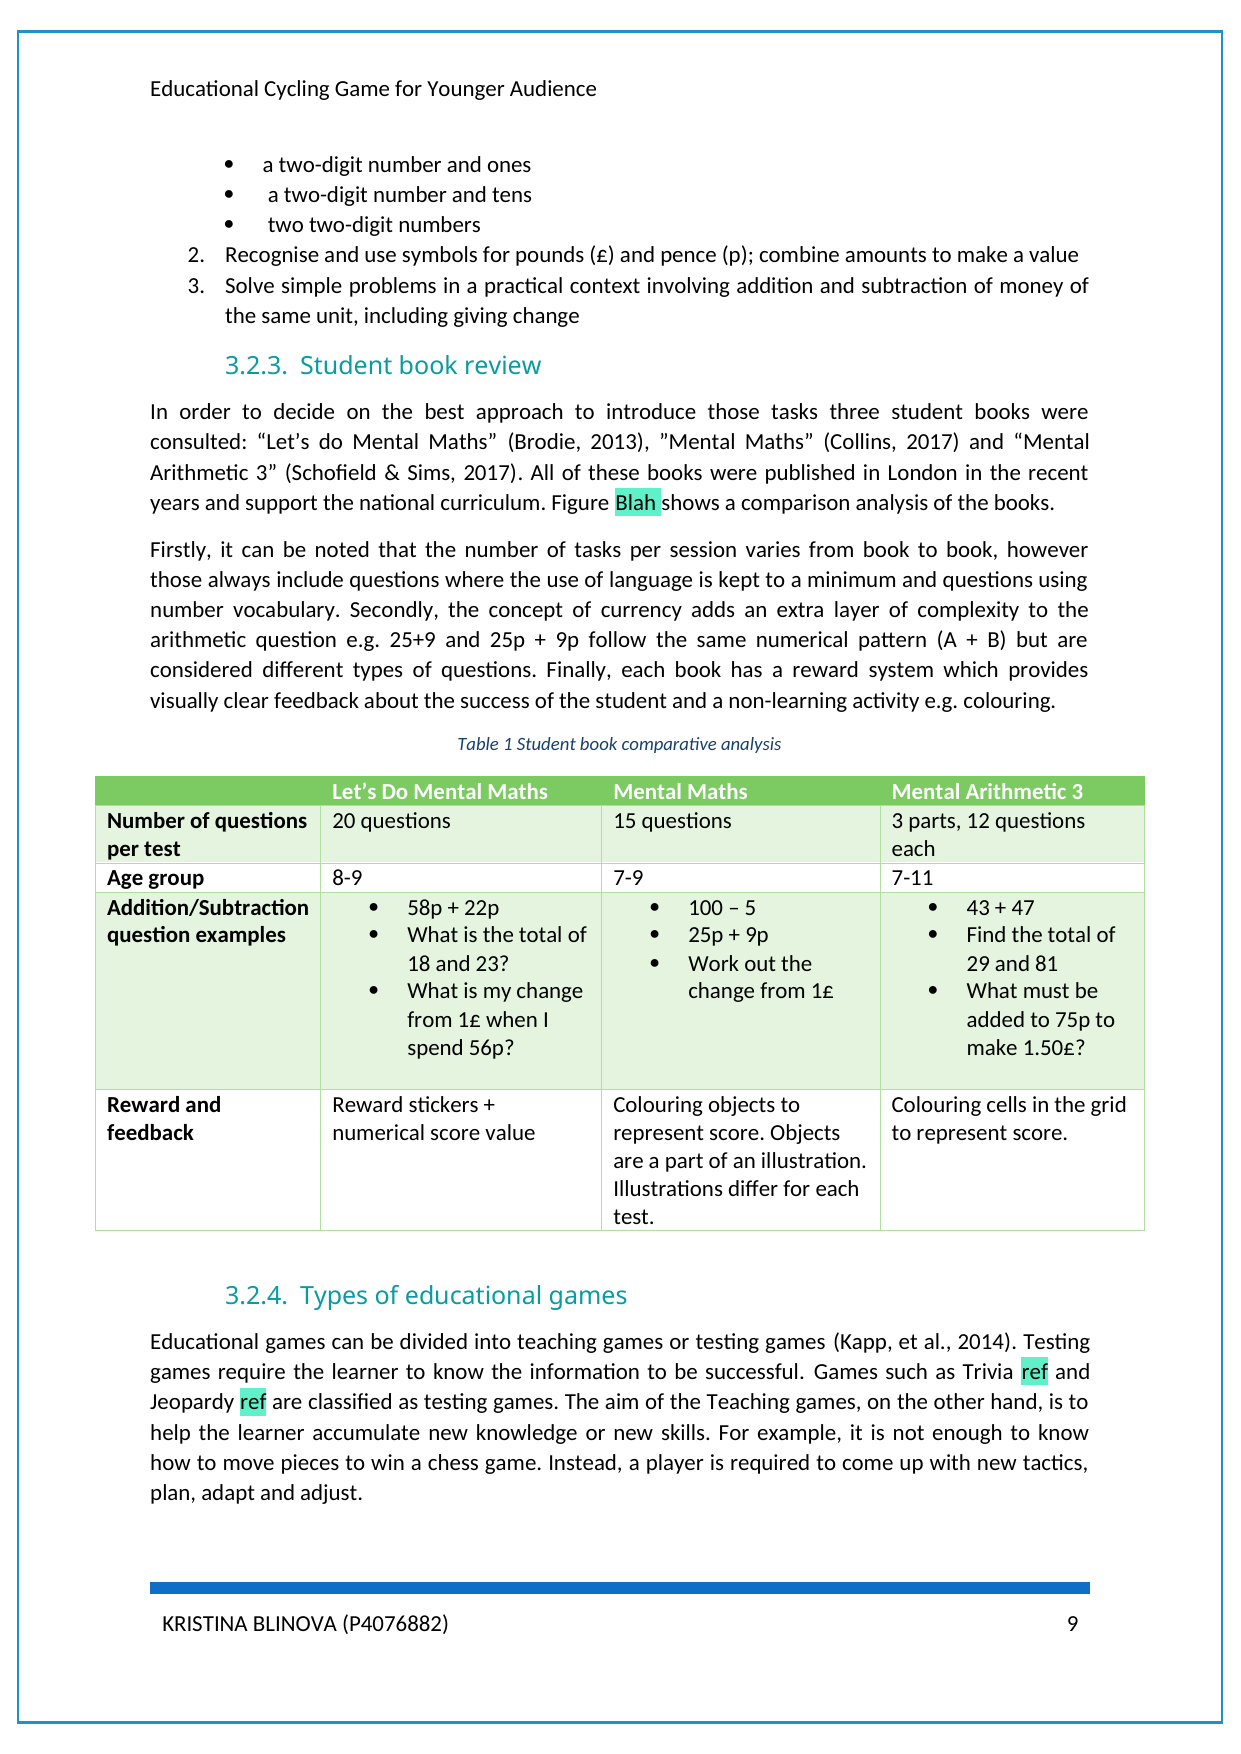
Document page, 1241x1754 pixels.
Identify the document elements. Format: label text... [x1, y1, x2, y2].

table_cell 7-11 [881, 864, 1144, 892]
subtitle Types of educational games [225, 1278, 1090, 1312]
table_cell Reward and feedback [96, 1090, 320, 1230]
table_header Mental Maths [602, 778, 880, 805]
list a two-digit number and ones [225, 150, 1090, 178]
table_cell Colouring objects to represent score. Objects are a part of an illustration. Illustrations differ for each test. [602, 1090, 880, 1230]
table_cell 20 questions [321, 806, 601, 862]
list two two-digit numbers [225, 210, 1090, 238]
table_header Let’s Do Mental Maths [321, 778, 601, 805]
table_cell 100 – 5 25p + 9p Work out the change from 1£ [602, 893, 880, 1089]
text Educational games can be divided into teaching games or testing games . Testing games require the learner to know the information to be successful. Games such as Trivia ref and Jeopardy ref are classified as testing games. The aim of the Teaching games, on the other hand, is to help the learner accumulate new knowledge or new skills. For example, it is not enough to know how to move pieces to win a chess game. Instead, a player is required to come up with new tactics, plan, adapt and adjust. [150, 1327, 1090, 1506]
table_cell 7-9 [602, 864, 880, 892]
text Table 1 Student book comparative analysis [150, 733, 1090, 756]
table_cell Reward stickers + numerical score value [321, 1090, 601, 1230]
table_cell 3 parts, 12 questions each [881, 806, 1144, 862]
list Solve simple problems in a practical context involving addition and subtraction of money of the same unit, including giving change [187, 271, 1090, 329]
table_header Mental Arithmetic 3 [881, 778, 1144, 805]
text Firstly, it can be noted that the number of tasks per session varies from book to book, however those always include questions where the use of language is kept to a minimum and questions using number vocabulary. Secondly, the concept of currency adds an extra layer of complexity to the arithmetic question e.g. 25+9 and 25p + 9p follow the same numerical pattern (A + B) but are considered different types of questions. Finally, each book has a reward system which provides visually clear feedback about the success of the student and a non-learning activity e.g. colouring. [150, 535, 1090, 714]
table_cell 8-9 [321, 864, 601, 892]
table_header [96, 778, 320, 805]
text In order to decide on the best approach to introduce those tasks three student books were consulted: “Let’s do Mental Maths” , ”Mental Maths” and “Mental Arithmetic 3” . All of these books were published in London in the recent years and support the national curriculum. Figure Blah shows a comparison analysis of the books. [150, 397, 1090, 516]
table_cell Number of questions per test [96, 806, 320, 862]
subtitle Student book review [225, 348, 1090, 382]
table_cell Age group [96, 864, 320, 892]
table_cell 43 + 47 Find the total of 29 and 81 What must be added to 75p to make 1.50£? [881, 893, 1144, 1089]
table_cell 58p + 22p What is the total of 18 and 23? What is my change from 1£ when I spend 56p? [321, 893, 601, 1089]
list Recognise and use symbols for pounds (£) and pence (p); combine amounts to make a value [187, 241, 1090, 269]
table_cell Addition/Subtraction question examples [96, 893, 320, 1089]
list a two-digit number and tens [225, 180, 1090, 208]
table_cell Colouring cells in the grid to represent score. [881, 1090, 1144, 1230]
table_cell 15 questions [602, 806, 880, 862]
